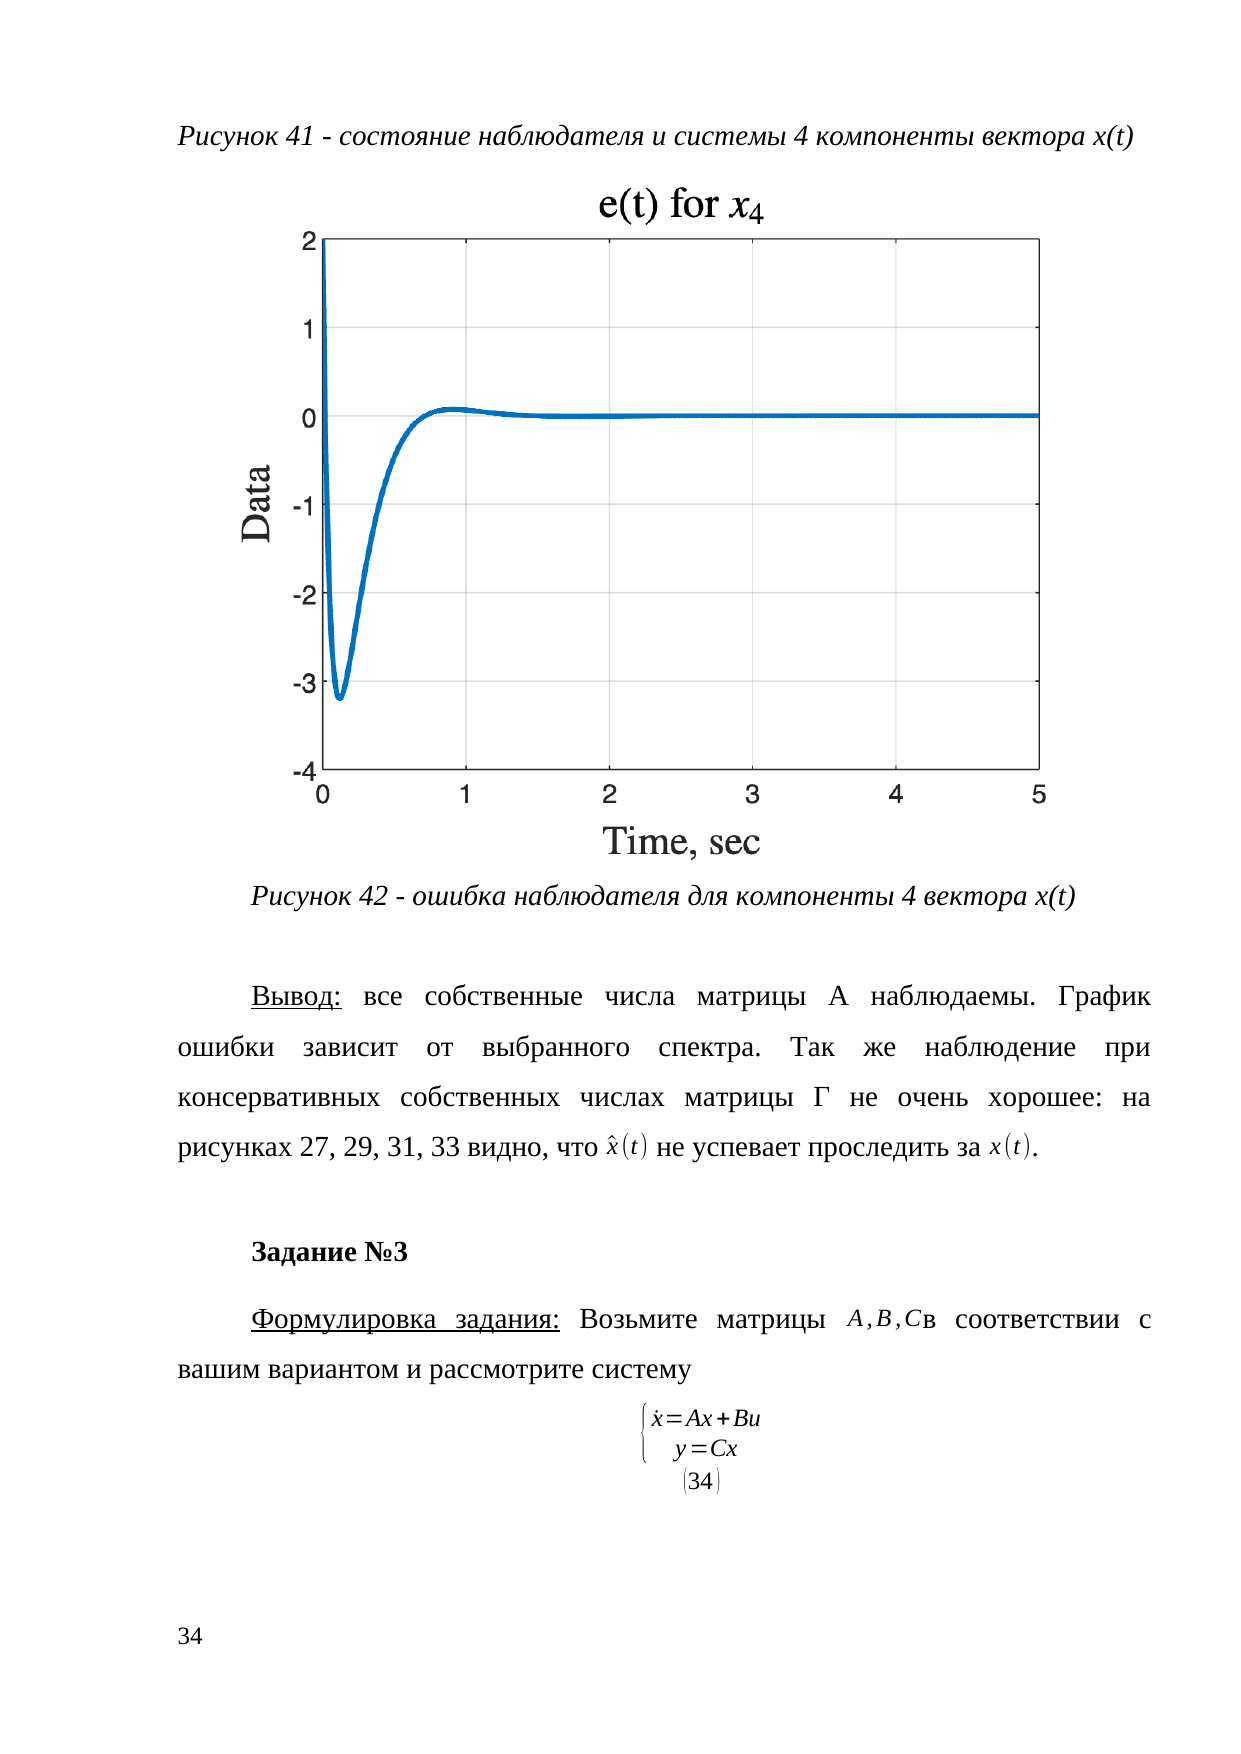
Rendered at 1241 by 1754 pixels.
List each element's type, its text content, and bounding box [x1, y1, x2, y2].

text Вывод: все собственные числа матрицы А наблюдаемы. График ошибки зависит от выбранного спектра. Так же наблюдение при консервативных собственных числах матрицы Г не очень хорошее: на рисунках 27, 29, 31, 33 видно, что не успевает проследить за . [177, 978, 1152, 1163]
text Формулировка задания: Возьмите матрицы в соответствии с вашим вариантом и рассмотрите систему [177, 1301, 1152, 1385]
text Рисунок 41 - состояние наблюдателя и системы 4 компоненты вектора x(t) [177, 118, 1152, 152]
subtitle Задание №3 [177, 1234, 1152, 1268]
text Рисунок 42 - ошибка наблюдателя для компоненты 4 вектора x(t) [177, 878, 1152, 911]
picture [202, 168, 1127, 864]
